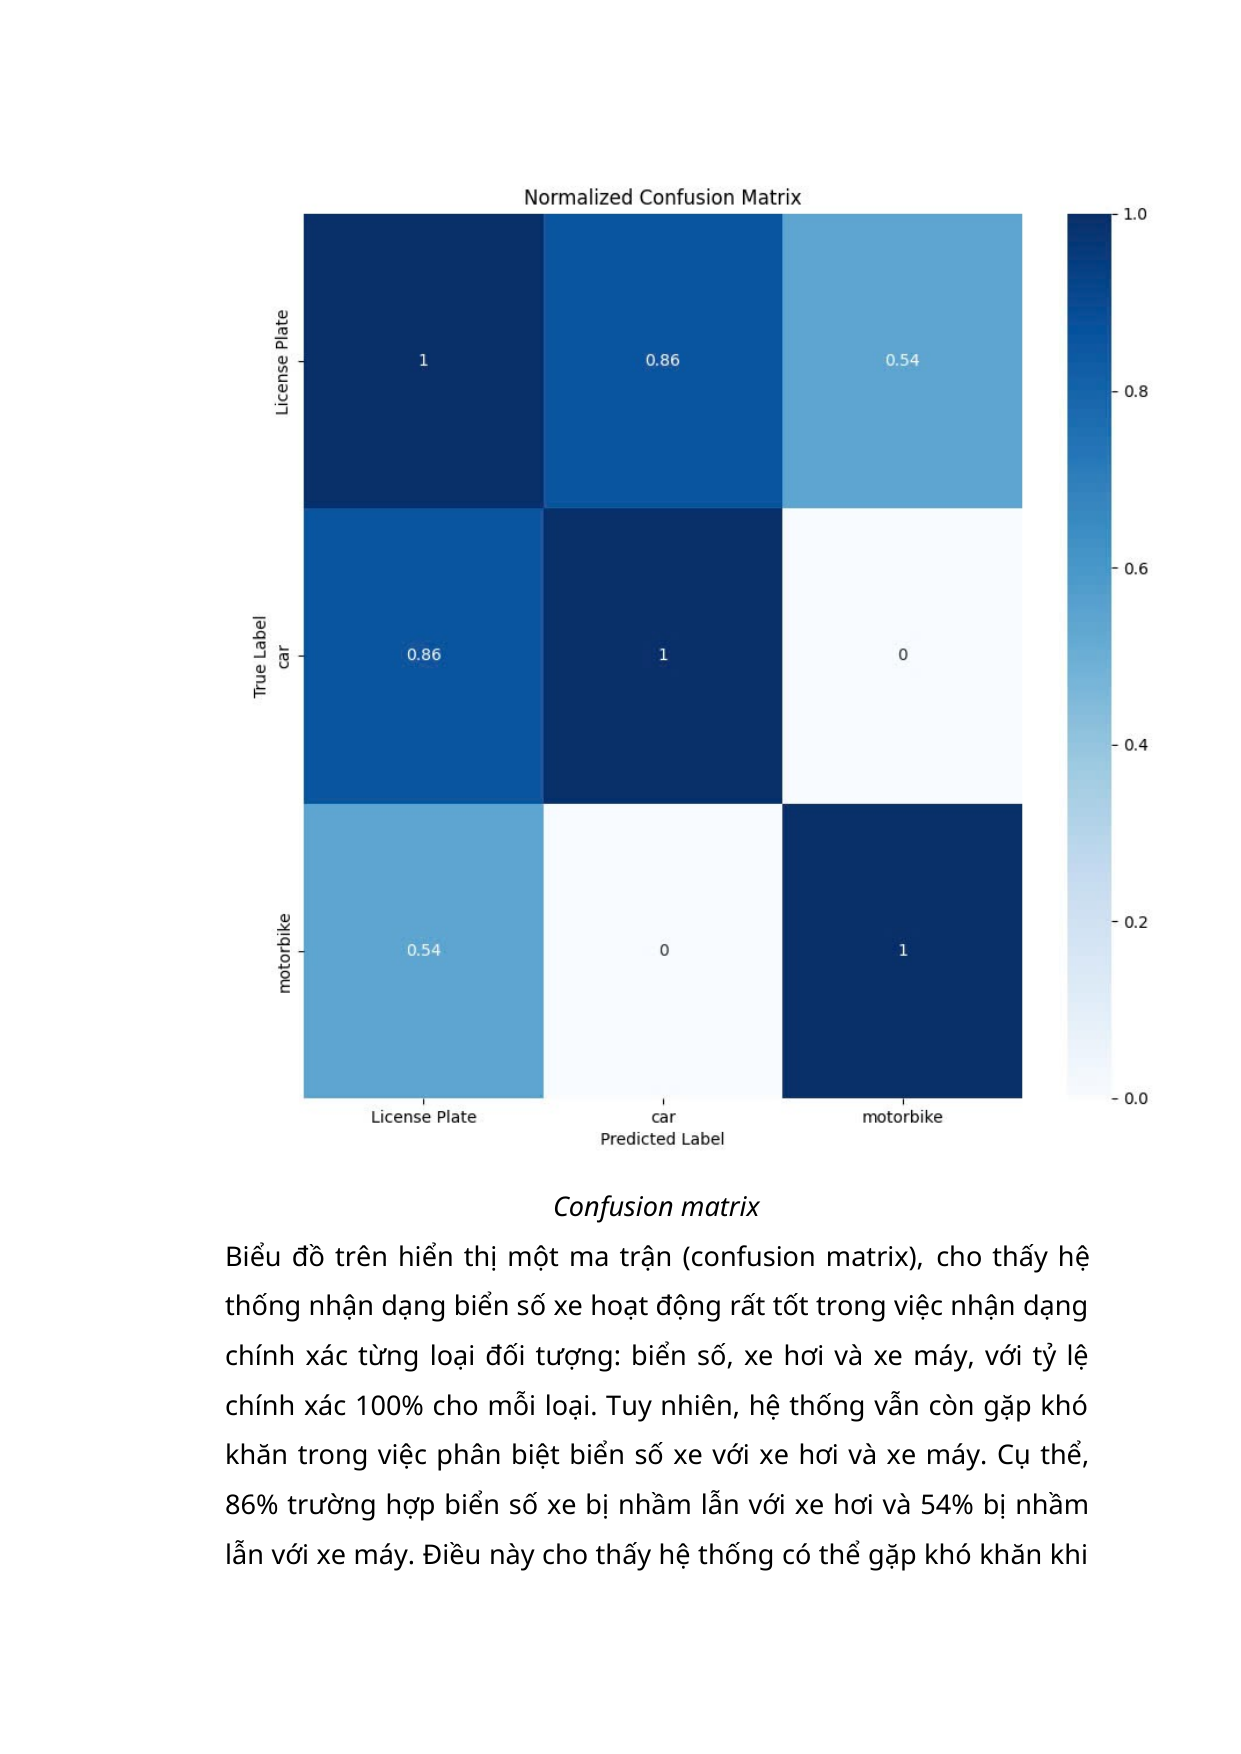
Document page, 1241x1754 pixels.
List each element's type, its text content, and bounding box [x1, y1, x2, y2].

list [225, 1237, 1090, 1572]
picture [225, 150, 1166, 1161]
list Confusion matrix [225, 1187, 1090, 1224]
